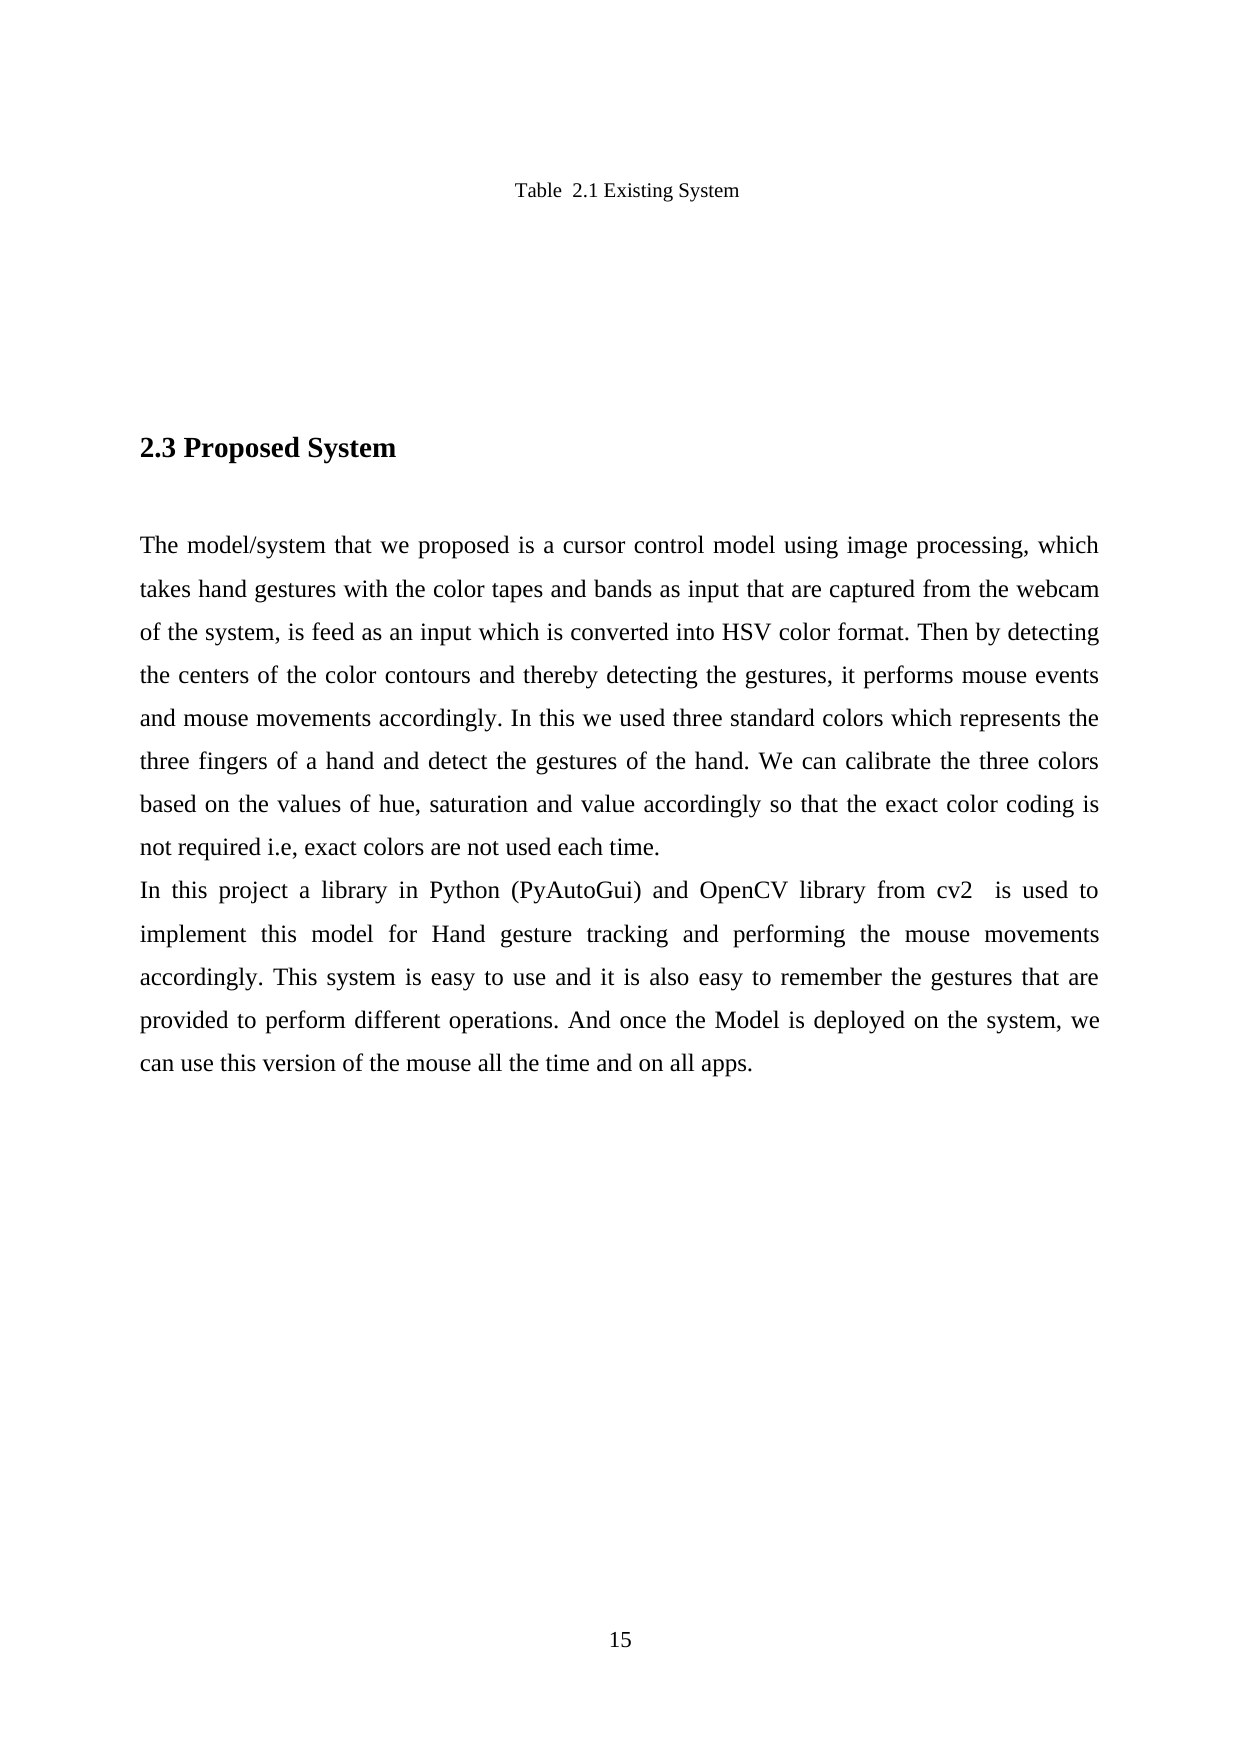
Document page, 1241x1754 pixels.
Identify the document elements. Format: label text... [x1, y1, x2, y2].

text Table 2.1 Existing System [439, 178, 1101, 202]
text In this project a library in Python (PyAutoGui) and OpenCV library from cv2 is used to implement this model for Hand gesture tracking and performing the mouse movements accordingly. This system is easy to use and it is also easy to remember the gestures that are provided to perform different operations. And once the Model is deployed on the system, we can use this version of the mouse all the time and on all apps. [139, 876, 1101, 1077]
text The model/system that we proposed is a cursor control model using image processing, which takes hand gestures with the color tapes and bands as input that are captured from the webcam of the system, is feed as an input which is converted into HSV color format. Then by detecting the centers of the color contours and thereby detecting the gestures, it performs mouse events and mouse movements accordingly. In this we used three standard colors which represents the three fingers of a hand and detect the gestures of the hand. We can calibrate the three colors based on the values of hue, saturation and value accordingly so that the exact color coding is not required i.e, exact colors are not used each time. [139, 531, 1101, 861]
text 2.3 Proposed System [139, 430, 1101, 463]
